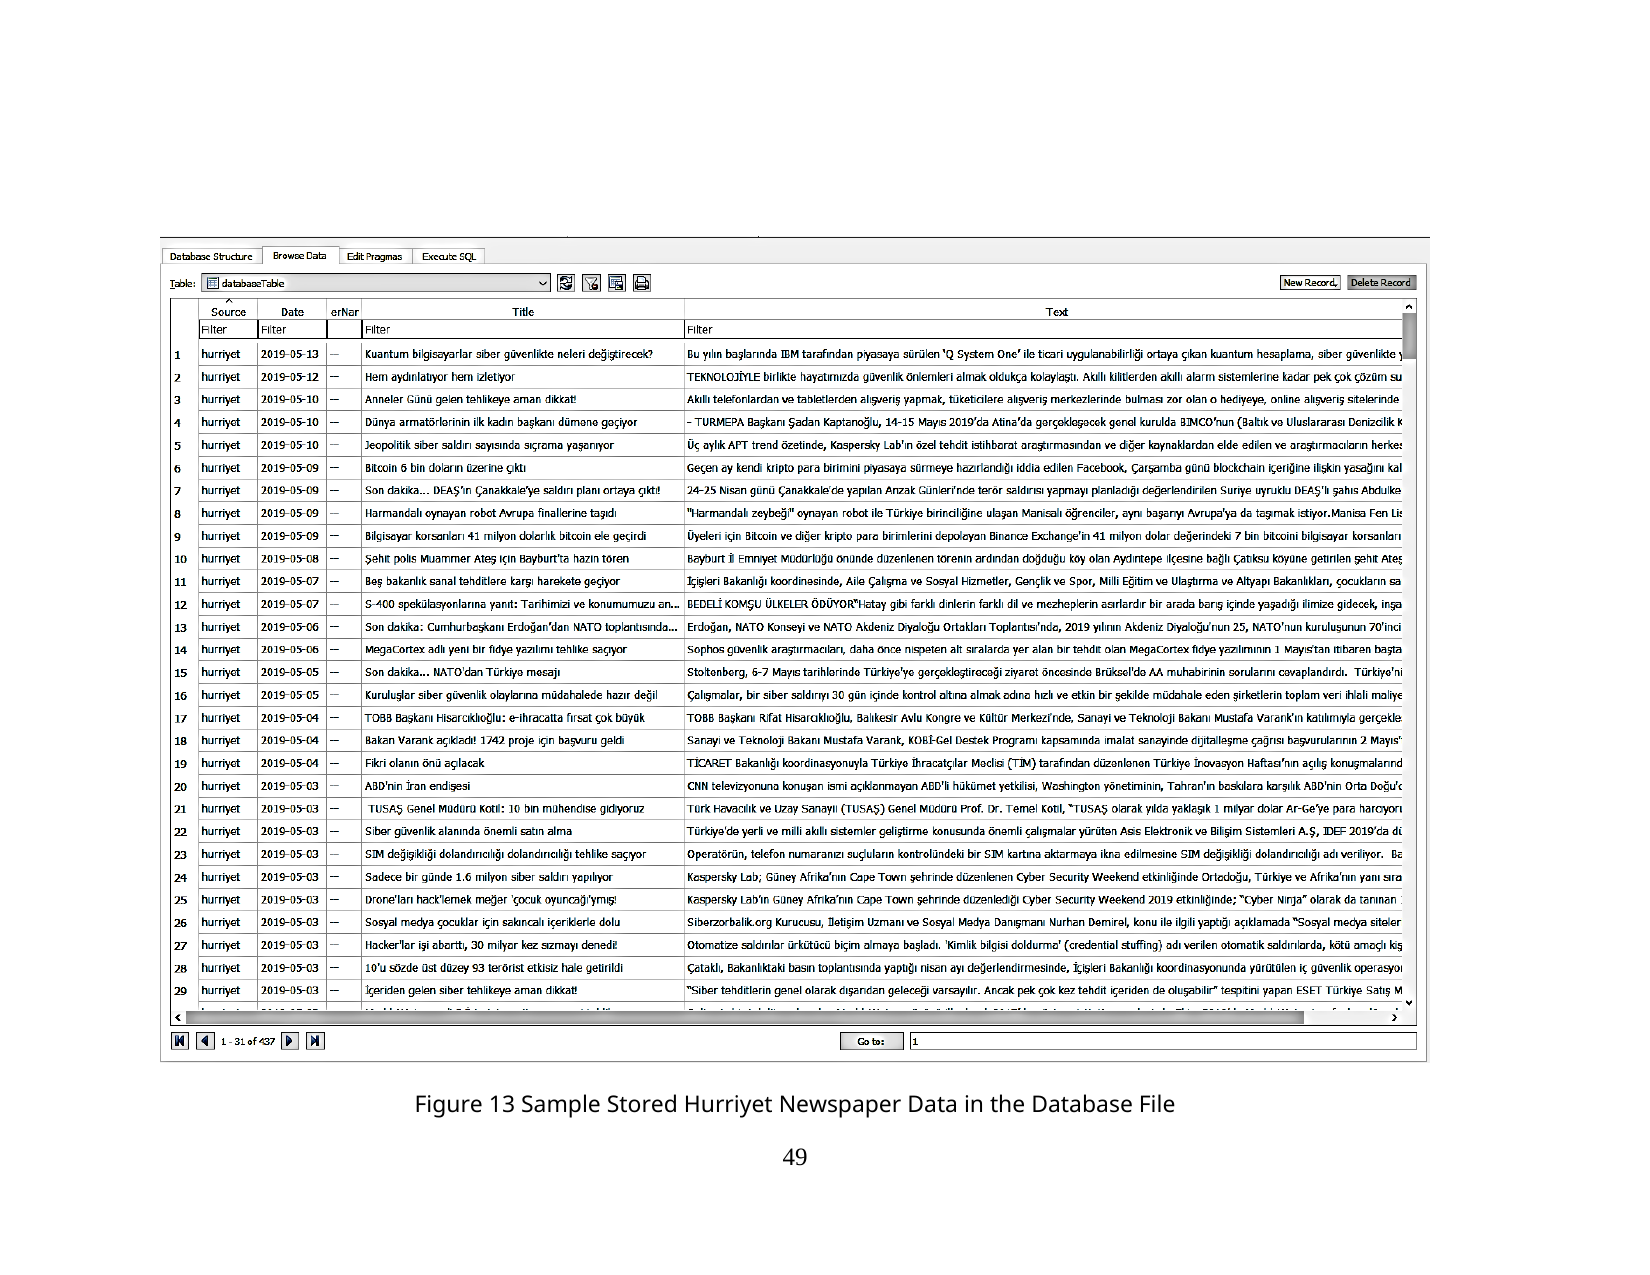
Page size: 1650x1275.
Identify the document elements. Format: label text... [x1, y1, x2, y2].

text Figure 13 Sample Stored Hurriyet Newspaper Data in the Database File [147, 1088, 1443, 1119]
picture [160, 236, 1430, 1063]
